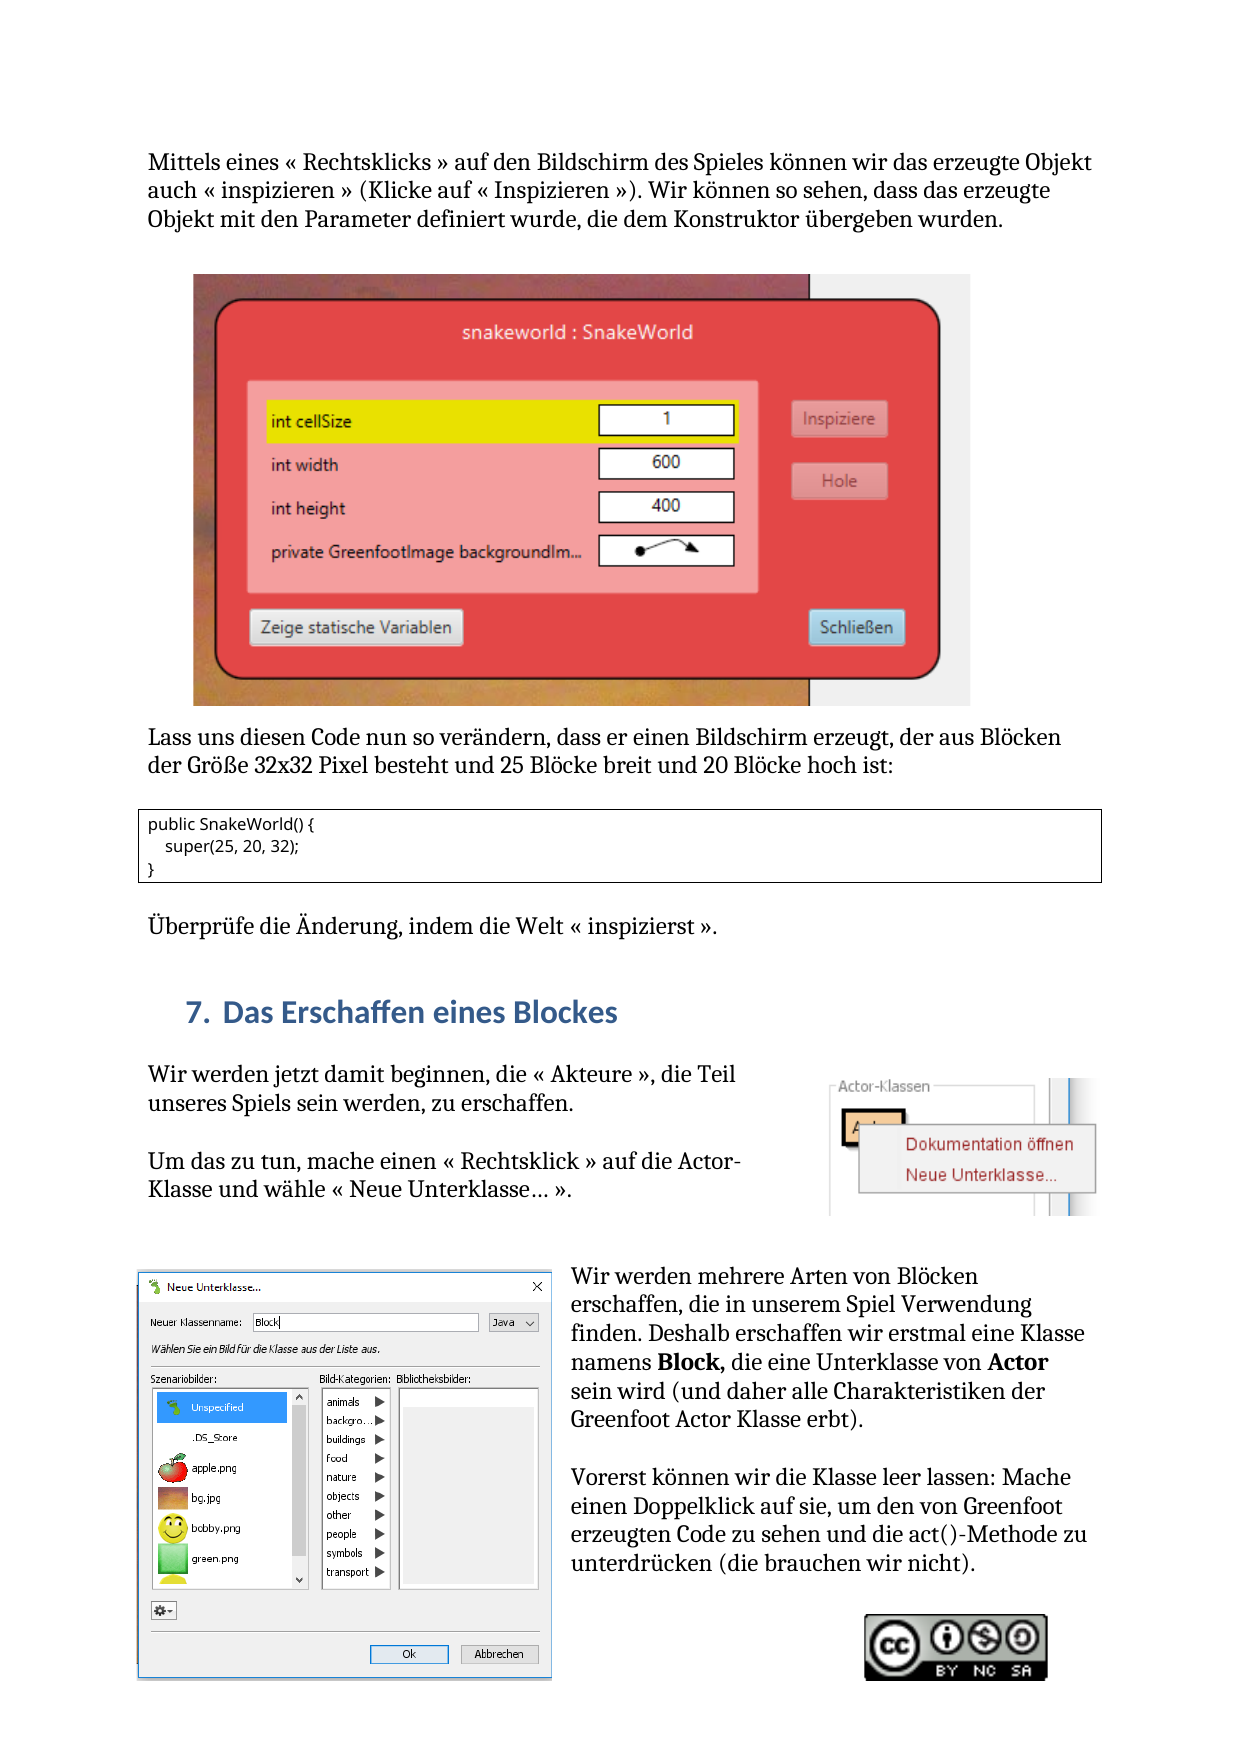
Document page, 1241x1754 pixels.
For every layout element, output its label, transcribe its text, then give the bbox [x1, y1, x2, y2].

text Überprüfe die Änderung, indem die Welt « inspizierst ». [148, 912, 1092, 941]
text Um das zu tun, mache einen « Rechtsklick » auf die Actor-Klasse und wähle « Neue Unterklasse… ». [148, 1147, 814, 1204]
text Wir werden jetzt damit beginnen, die « Akteure », die Teil unseres Spiels sein werden, zu erschaffen. [148, 1060, 1092, 1118]
text Mittels eines « Rechtsklicks » auf den Bildschirm des Spieles können wir das erzeugte Objekt auch « inspizieren » (Klicke auf « Inspizieren »). Wir können so sehen, dass das erzeugte Objekt mit den Parameter definiert wurde, die dem Konstruktor übergeben wurden. [148, 148, 1092, 234]
picture [814, 1078, 1102, 1216]
picture [864, 1614, 1048, 1681]
text Wir werden mehrere Arten von Blöcken erschaffen, die in unserem Spiel Verwendung finden. Deshalb erschaffen wir erstmal eine Klasse namens Block, die eine Unterklasse von Actor sein wird (und daher alle Charakteristiken der Greenfoot Actor Klasse erbt). [148, 1262, 1092, 1434]
text Vorerst können wir die Klasse leer lassen: Mache einen Doppelklick auf sie, um den von Greenfoot erzeugten Code zu sehen und die act()-Methode zu unterdrücken (die brauchen wir nicht). [552, 1463, 1092, 1578]
text super(25, 20, 32); [148, 835, 1092, 854]
picture [136, 1269, 552, 1681]
text } [139, 854, 1101, 882]
text public SnakeWorld() { [139, 810, 1101, 835]
picture [193, 274, 971, 706]
text Lass uns diesen Code nun so verändern, dass er einen Bildschirm erzeugt, der aus Blöcken der Größe 32x32 Pixel besteht und 25 Blöcke breit und 20 Blöcke hoch ist: [148, 723, 1092, 780]
subtitle Das Erschaffen eines Blockes [185, 991, 1092, 1032]
